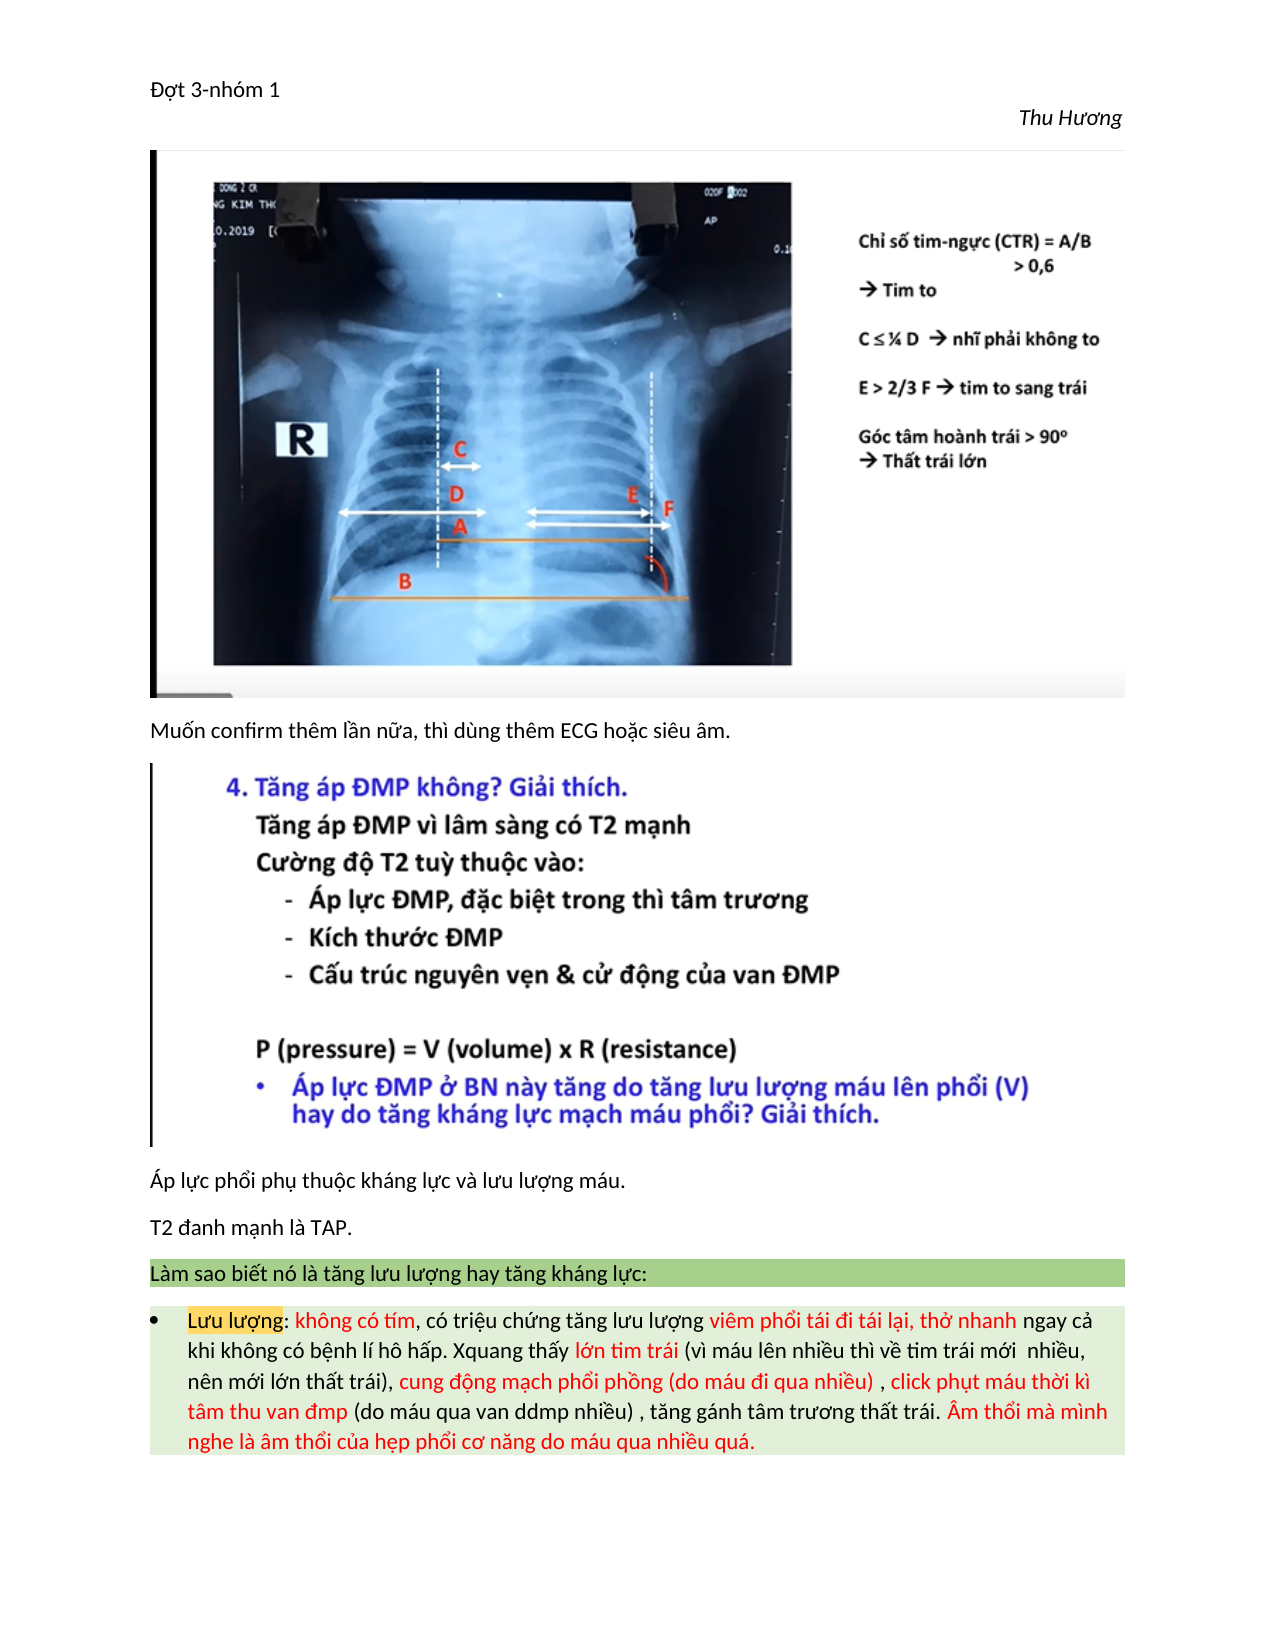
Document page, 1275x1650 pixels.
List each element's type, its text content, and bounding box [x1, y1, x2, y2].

text T2 đanh mạnh là TAP. [150, 1213, 1125, 1241]
text Muốn confirm thêm lần nữa, thì dùng thêm ECG hoặc siêu âm. [150, 716, 1125, 744]
text Làm sao biết nó là tăng lưu lượng hay tăng kháng lực: [150, 1259, 1125, 1287]
picture [150, 150, 1125, 698]
list Lưu lượng: không có tím, có triệu chứng tăng lưu lượng viêm phổi tái đi tái lại, thở nhanh ngay cả khi không có bệnh lí hô hấp. Xquang thấy lớn tim trái (vì máu lên nhiều thì về tim trái mới nhiều, nên mới lớn thất trái), cung động mạch phổi phồng (do máu đi qua nhiều) , click phụt máu thời kì tâm thu van đmp (do máu qua van ddmp nhiều) , tăng gánh tâm trương thất trái. Âm thổi mà mình nghe là âm thổi của hẹp phổi cơ năng do máu qua nhiều quá. [150, 1306, 1125, 1455]
picture [150, 763, 1125, 1147]
text Áp lực phổi phụ thuộc kháng lực và lưu lượng máu. [150, 1166, 1125, 1194]
